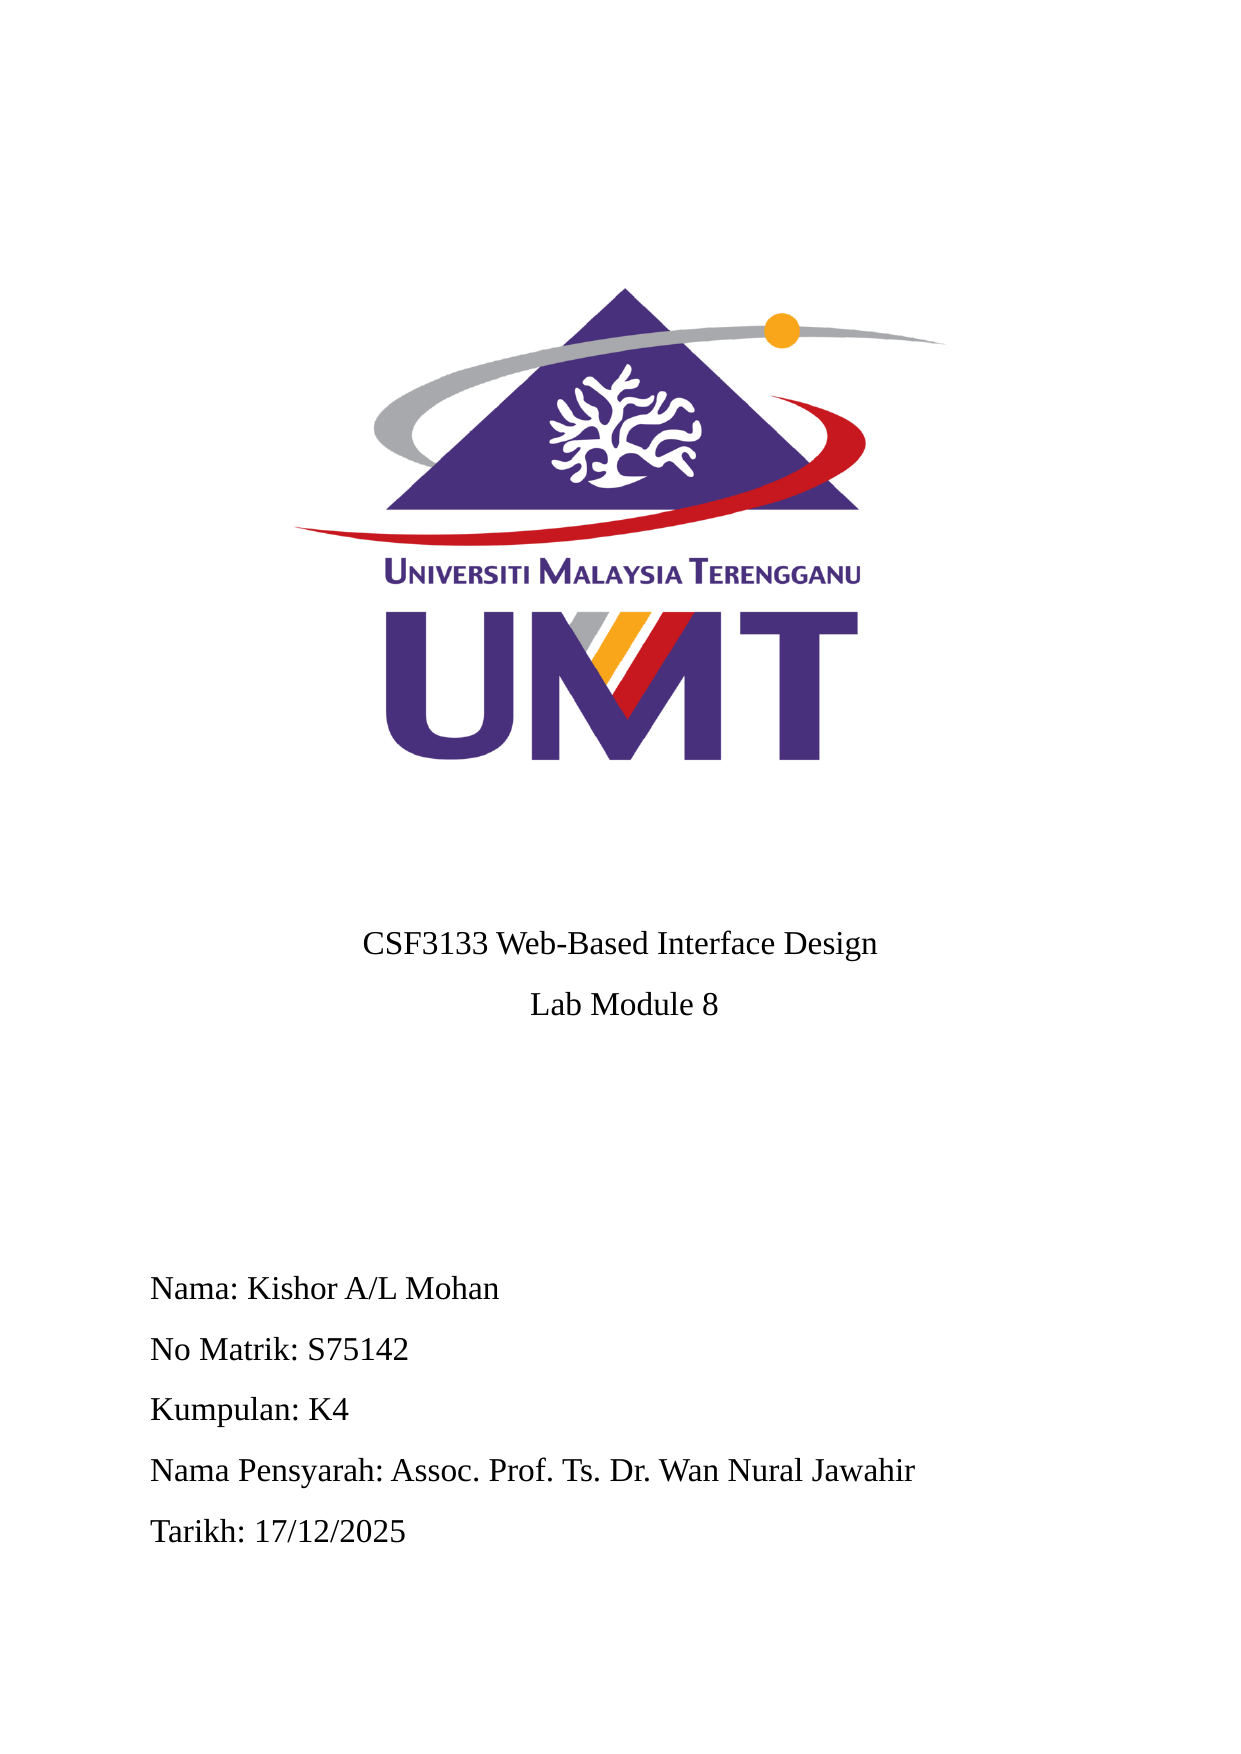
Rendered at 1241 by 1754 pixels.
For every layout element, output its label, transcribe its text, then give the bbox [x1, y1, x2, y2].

text CSF3133 Web-Based Interface Design [150, 923, 1090, 962]
text Nama Pensyarah: Assoc. Prof. Ts. Dr. Wan Nural Jawahir [150, 1450, 1090, 1488]
text Lab Module 8 [150, 984, 1090, 1022]
text Nama: Kishor A/L Mohan [150, 1268, 1090, 1306]
picture [274, 271, 966, 780]
text No Matrik: S75142 [150, 1329, 1090, 1367]
text Kumpulan: K4 [150, 1389, 1090, 1428]
text Tarikh: 17/12/2025 [150, 1511, 1090, 1549]
